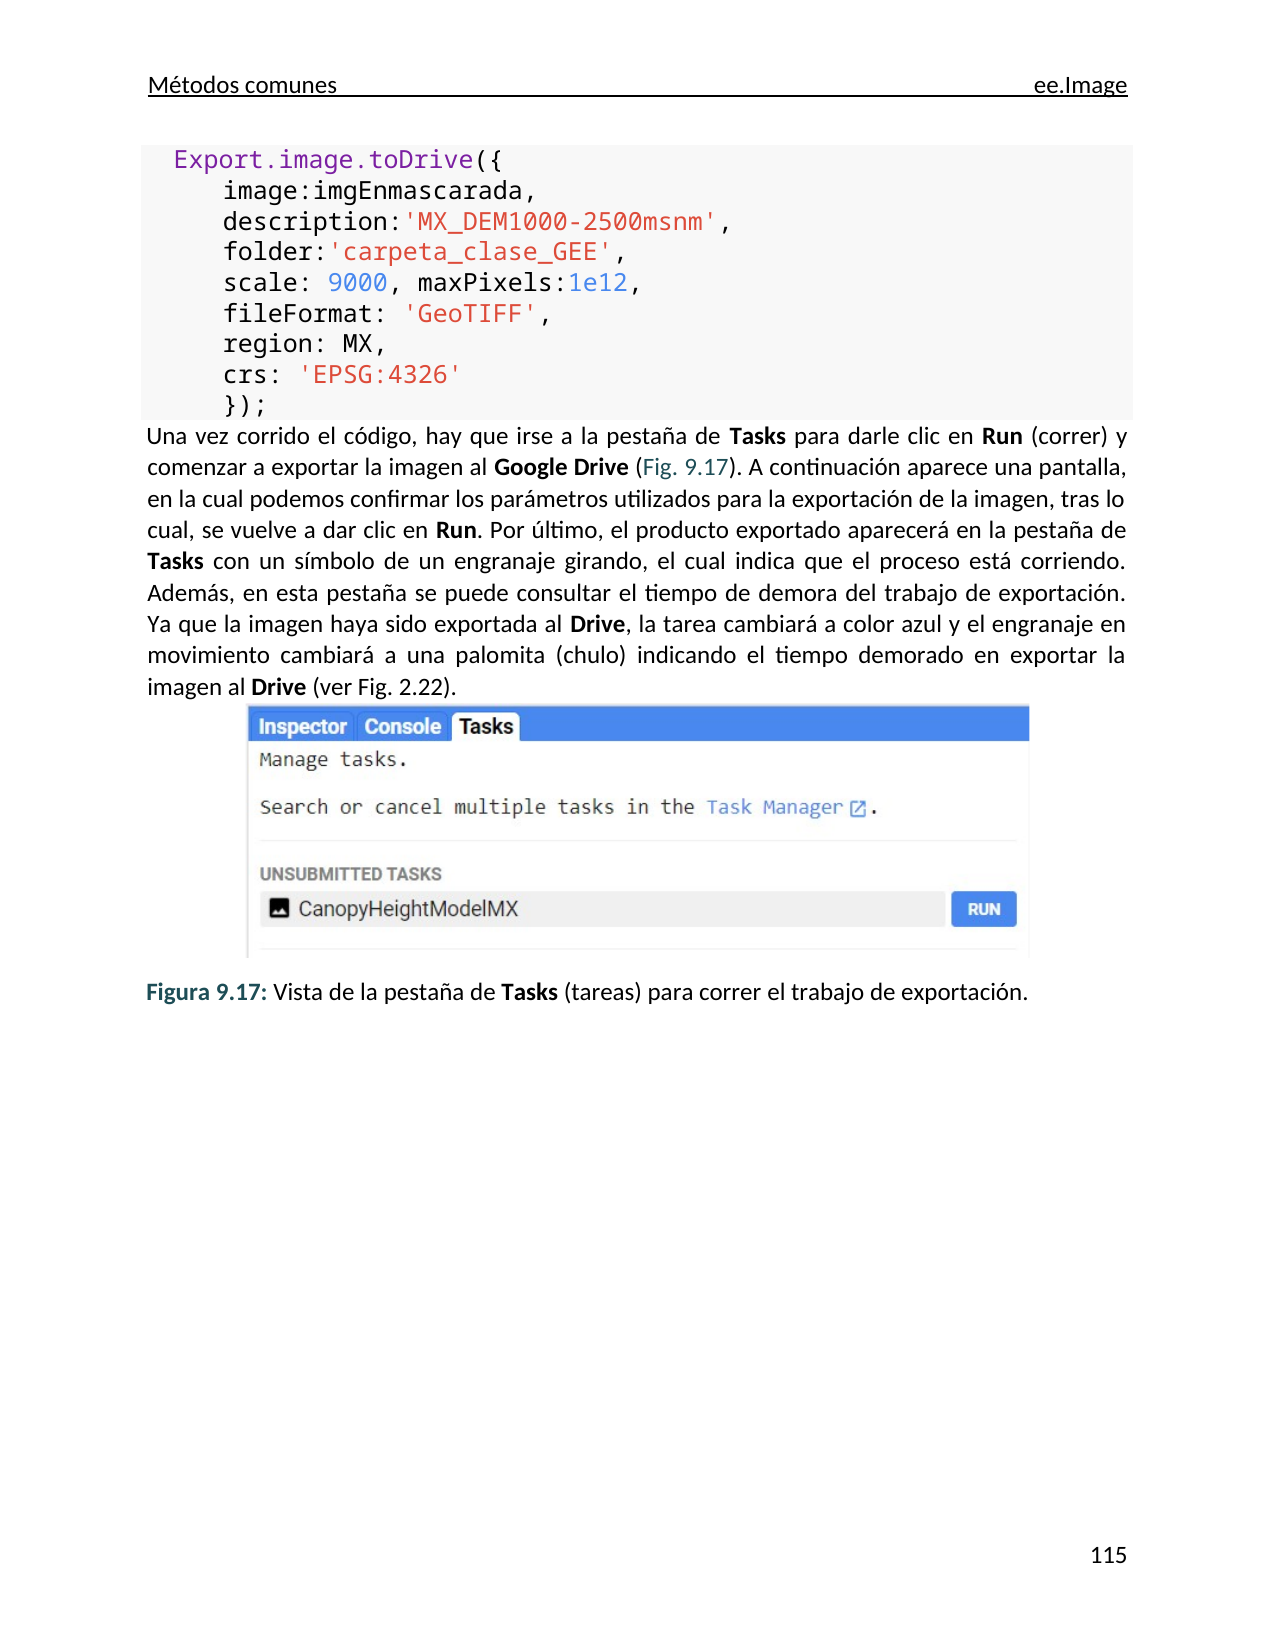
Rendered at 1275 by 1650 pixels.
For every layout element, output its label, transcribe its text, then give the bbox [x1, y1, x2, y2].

picture [245, 703, 1030, 958]
table_header Export.image.toDrive({ image:imgEnmascarada, description:'MX_DEM1000-2500msnm', folder:'carpeta_clase_GEE', scale: 9000, maxPixels:1e12, fileFormat: 'GeoTIFF', region: MX, crs: 'EPSG:4326' }); [141, 145, 1133, 420]
text Figura 9.17: Vista de la pestaña de Tasks (tareas) para correr el trabajo de exportación. [146, 976, 1127, 1007]
text Una vez corrido el código, hay que irse a la pestaña de Tasks para darle clic en Run (correr) y comenzar a exportar la imagen al Google Drive (Fig. 9.17). A continuación aparece una pantalla, en la cual podemos confirmar los parámetros utilizados para la exportación de la imagen, tras lo cual, se vuelve a dar clic en Run. Por último, el producto exportado aparecerá en la pestaña de Tasks con un símbolo de un engranaje girando, el cual indica que el proceso está corriendo. Además, en esta pestaña se puede consultar el tiempo de demora del trabajo de exportación. Ya que la imagen haya sido exportada al Drive, la tarea cambiará a color azul y el engranaje en movimiento cambiará a una palomita (chulo) indicando el tiempo demorado en exportar la imagen al Drive (ver Fig. 2.22). [146, 420, 1127, 701]
